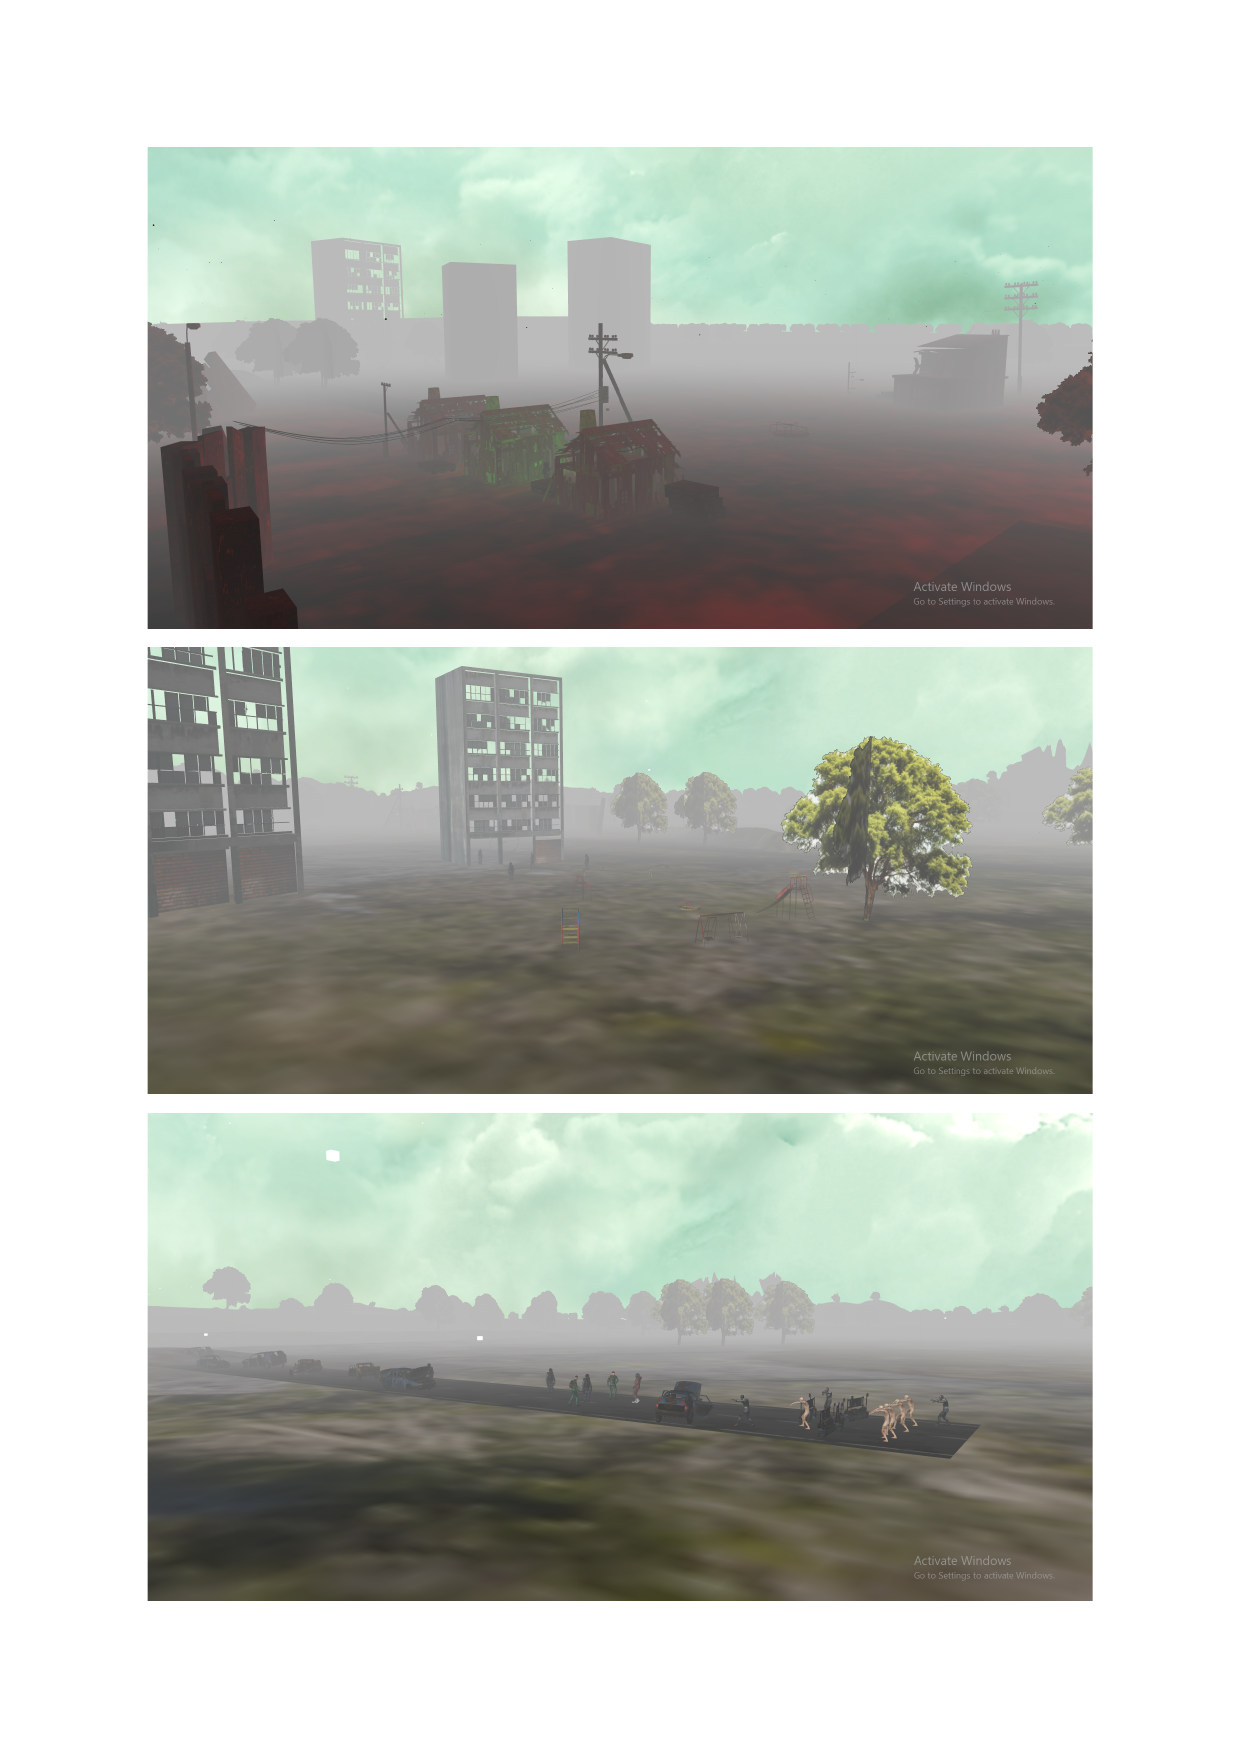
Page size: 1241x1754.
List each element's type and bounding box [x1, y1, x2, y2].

picture [147, 147, 1093, 629]
picture [147, 1113, 1093, 1601]
picture [147, 647, 1093, 1094]
